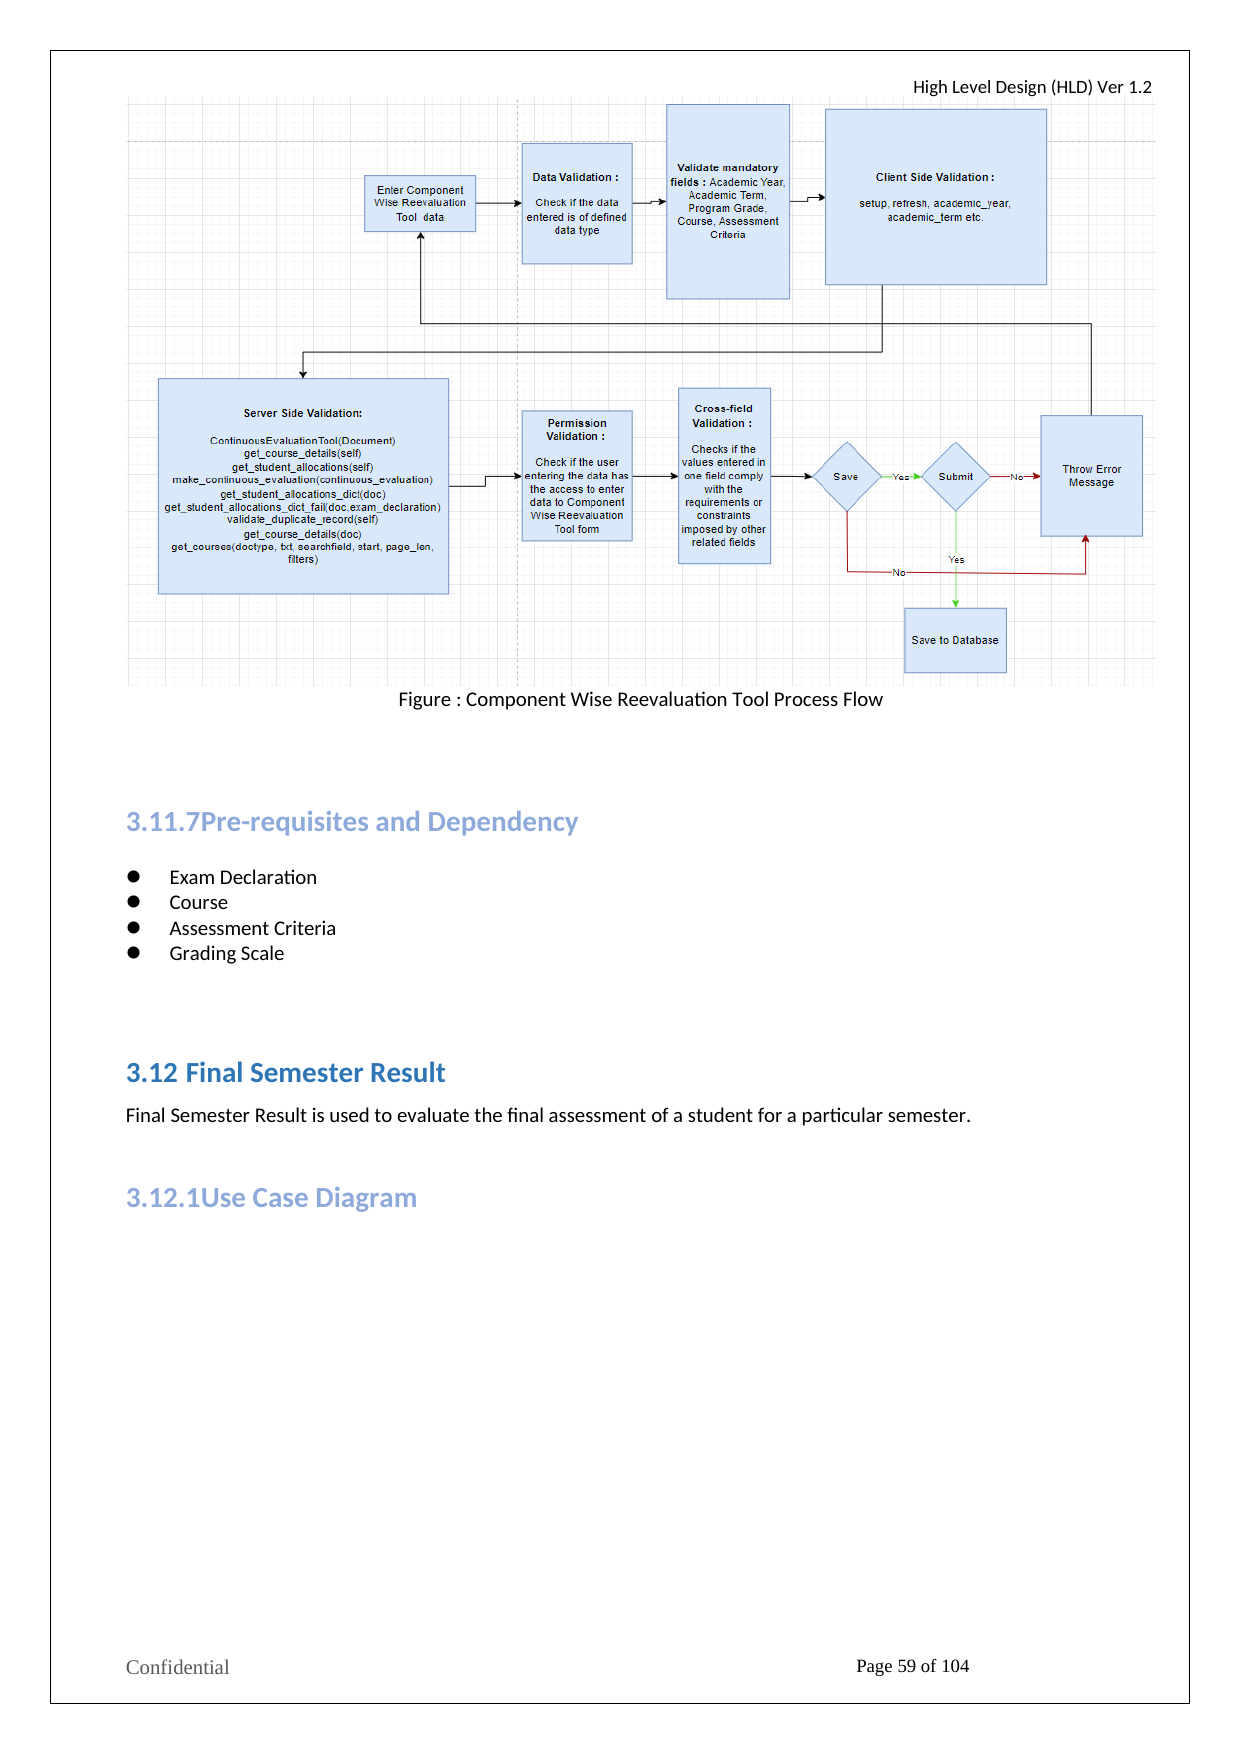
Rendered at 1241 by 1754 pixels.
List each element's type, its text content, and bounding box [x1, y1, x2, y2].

list Figure : Component Wise Reevaluation Tool Process Flow [126, 686, 1156, 711]
picture [126, 97, 1156, 686]
text Final Semester Result is used to evaluate the final assessment of a student for a particular semester. [126, 1102, 1156, 1128]
subtitle Use Case Diagram [126, 1179, 1156, 1214]
subtitle Final Semester Result [126, 1054, 1156, 1090]
list Exam Declaration [126, 864, 1145, 889]
list Grading Scale [126, 940, 1156, 966]
subtitle Pre-requisites and Dependency [126, 803, 1156, 838]
list Assessment Criteria [126, 915, 1145, 940]
list Course [126, 889, 1145, 915]
